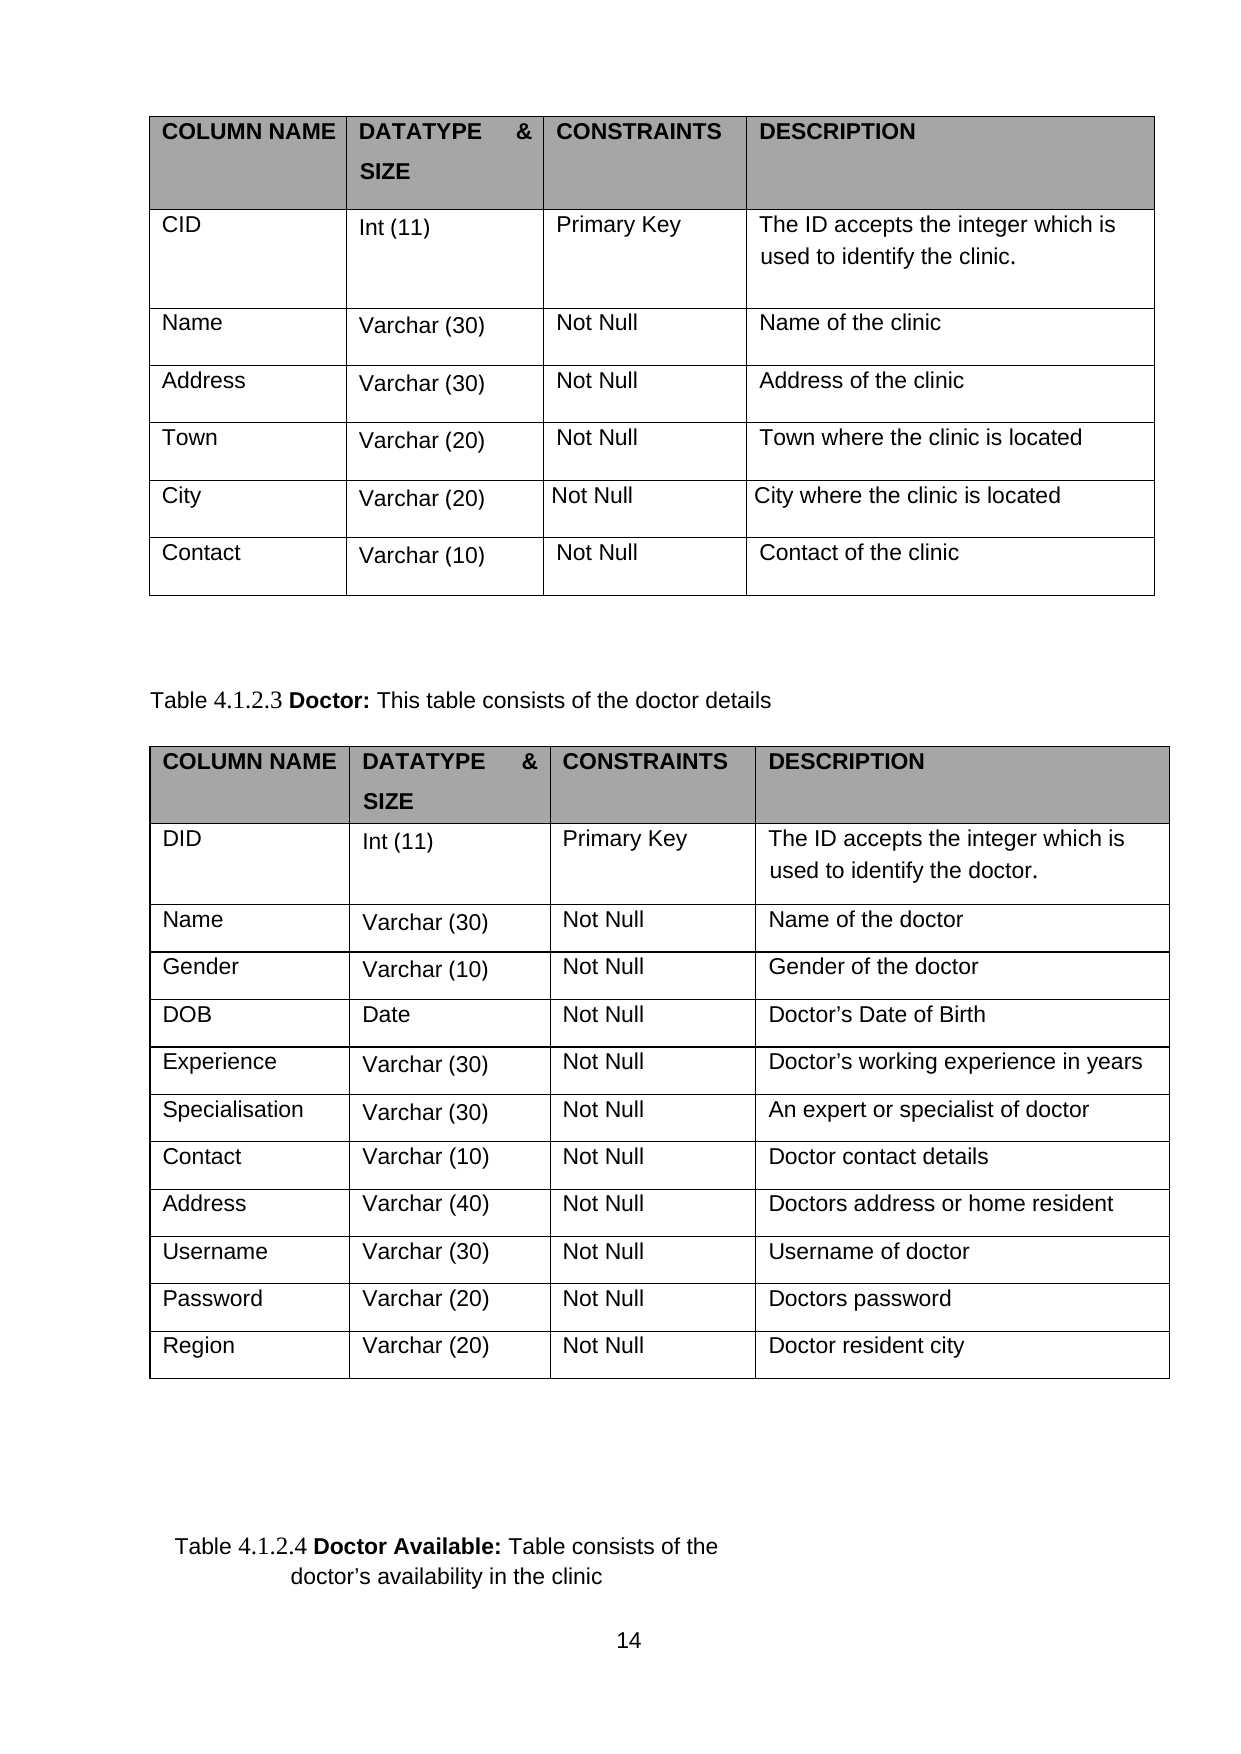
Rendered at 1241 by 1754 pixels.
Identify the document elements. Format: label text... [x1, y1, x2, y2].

table_cell Doctor contact details [756, 1142, 1169, 1188]
table_cell [515, 210, 543, 307]
table_cell Doctors address or home resident [756, 1190, 1169, 1236]
table_header DATATYPE SIZE [347, 117, 515, 209]
table_cell Not Null [551, 905, 755, 951]
table_cell Not Null [544, 366, 746, 422]
table_cell Specialisation [151, 1095, 349, 1141]
table_cell Not Null [551, 1048, 755, 1094]
table_cell Varchar (30) [347, 366, 515, 422]
table_cell [521, 1237, 550, 1283]
table_cell Address [151, 1190, 349, 1236]
table_cell [521, 1000, 550, 1046]
table_cell [515, 309, 543, 365]
table_cell Not Null [544, 481, 746, 537]
table_cell Varchar (30) [350, 1048, 521, 1094]
table_cell [521, 1095, 550, 1141]
table_cell Name of the doctor [756, 905, 1169, 951]
table_cell Gender [151, 953, 349, 999]
table_cell Town where the clinic is located [747, 423, 1154, 480]
table_cell Varchar (10) [350, 953, 521, 999]
table_cell Doctor’s working experience in years [756, 1048, 1169, 1094]
table_cell Not Null [544, 309, 746, 365]
table_cell Doctor resident city [756, 1332, 1169, 1378]
table_cell Date [350, 1000, 521, 1046]
table_cell [521, 905, 550, 951]
table_cell Varchar (30) [350, 905, 521, 951]
table_cell City [150, 481, 346, 537]
table_cell [521, 1284, 550, 1331]
table_cell Username [151, 1237, 349, 1283]
text Table 4.1.2.4 Doctor Available: Table consists of the doctor’s availability in the clinic [151, 1531, 742, 1589]
table_cell Experience [151, 1048, 349, 1094]
table_header DATATYPE SIZE [350, 747, 521, 823]
table_cell [521, 1048, 550, 1094]
table_cell Not Null [551, 1237, 755, 1283]
table_header COLUMN NAME [150, 117, 346, 209]
table_cell [515, 423, 543, 480]
table_cell Password [151, 1284, 349, 1331]
table_cell Varchar (40) [350, 1190, 521, 1236]
table_cell Not Null [551, 1000, 755, 1046]
table_cell [515, 481, 543, 537]
table_cell Not Null [551, 1190, 755, 1236]
table_header DESCRIPTION [747, 117, 1154, 209]
table_cell DID [151, 824, 349, 904]
table_cell Primary Key [544, 210, 746, 307]
table_cell [521, 1190, 550, 1236]
table_cell Doctor’s Date of Birth [756, 1000, 1169, 1046]
table_cell Varchar (20) [350, 1332, 521, 1378]
table_cell Varchar (10) [350, 1142, 521, 1188]
table_cell [515, 538, 543, 595]
table_cell [521, 824, 550, 904]
table_cell DOB [151, 1000, 349, 1046]
table_cell Varchar (20) [350, 1284, 521, 1331]
table_cell [521, 953, 550, 999]
table_cell Varchar (30) [350, 1237, 521, 1283]
table_cell Address of the clinic [747, 366, 1154, 422]
table_cell Not Null [551, 1284, 755, 1331]
table_cell [521, 1142, 550, 1188]
table_cell Region [151, 1332, 349, 1378]
table_header CONSTRAINTS [544, 117, 746, 209]
table_cell Varchar (20) [347, 423, 515, 480]
table_cell Not Null [551, 1095, 755, 1141]
table_cell Not Null [544, 538, 746, 595]
table_header CONSTRAINTS [551, 747, 755, 823]
table_cell City where the clinic is located [747, 481, 1154, 537]
table_cell Not Null [544, 423, 746, 480]
table_cell Varchar (10) [347, 538, 515, 595]
table_cell Varchar (30) [350, 1095, 521, 1141]
table_cell Username of doctor [756, 1237, 1169, 1283]
table_cell Contact [150, 538, 346, 595]
table_cell Doctors password [756, 1284, 1169, 1331]
table_cell [521, 1332, 550, 1378]
table_cell Int (11) [347, 210, 515, 307]
table_cell Int (11) [350, 824, 521, 904]
table_cell Contact [151, 1142, 349, 1188]
table_cell Varchar (30) [347, 309, 515, 365]
table_cell The ID accepts the integer which is used to identify the doctor. [756, 824, 1169, 904]
table_cell CID [150, 210, 346, 307]
table_header & [521, 747, 550, 823]
table_cell Varchar (20) [347, 481, 515, 537]
table_cell Primary Key [551, 824, 755, 904]
table_cell Not Null [551, 1142, 755, 1188]
table_cell Gender of the doctor [756, 953, 1169, 999]
table_header DESCRIPTION [756, 747, 1169, 823]
table_cell Name of the clinic [747, 309, 1154, 365]
table_cell [515, 366, 543, 422]
table_header COLUMN NAME [151, 747, 349, 823]
table_cell An expert or specialist of doctor [756, 1095, 1169, 1141]
table_cell The ID accepts the integer which is used to identify the clinic. [747, 210, 1154, 307]
table_cell Not Null [551, 1332, 755, 1378]
table_cell Address [150, 366, 346, 422]
table_cell Contact of the clinic [747, 538, 1154, 595]
table_header & [515, 117, 543, 209]
text Table 4.1.2.3 Doctor: This table consists of the doctor details [150, 686, 944, 714]
table_cell Town [150, 423, 346, 480]
table_cell Name [150, 309, 346, 365]
table_cell Not Null [551, 953, 755, 999]
table_cell Name [151, 905, 349, 951]
